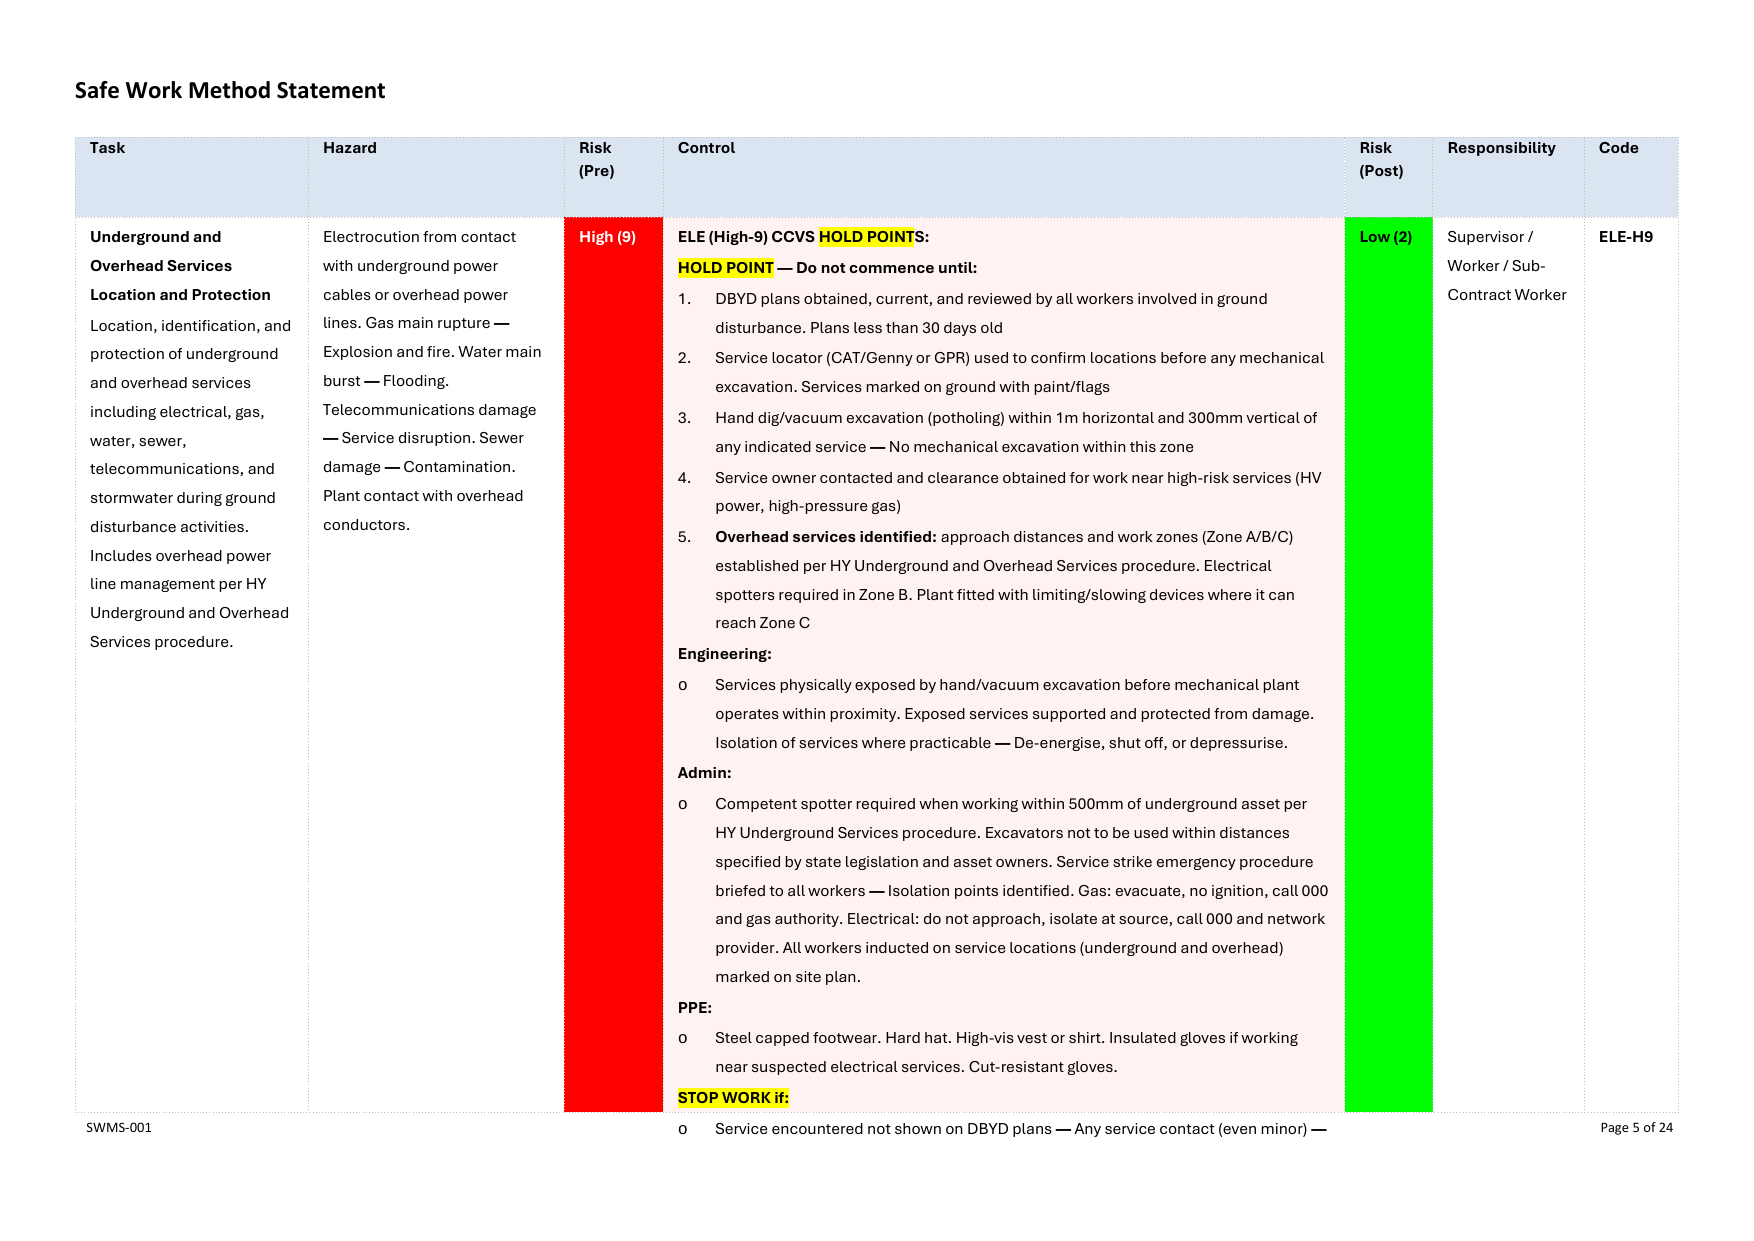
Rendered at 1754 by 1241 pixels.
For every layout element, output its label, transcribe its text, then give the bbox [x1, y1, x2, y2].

table_header Risk (Pre) [564, 137, 663, 217]
table_header Hazard [308, 137, 564, 217]
table_header Control [663, 137, 1344, 217]
table_cell ELE-H9 [1584, 217, 1678, 1112]
table_header Risk (Post) [1345, 137, 1433, 217]
table_cell Underground and Overhead Services Location and Protection Location, identification, and protection of underground and overhead services including electrical, gas, water, sewer, telecommunications, and stormwater during ground disturbance activities. Includes overhead power line management per HY Underground and Overhead Services procedure. [75, 217, 308, 1112]
table_cell Low (2) [1345, 217, 1433, 1112]
table_cell High (9) [564, 217, 663, 1112]
table_header Responsibility [1433, 137, 1584, 217]
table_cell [1433, 217, 1584, 1112]
table_cell Electrocution from contact with underground power cables or overhead power lines. Gas main rupture — Explosion and fire. Water main burst — Flooding. Telecommunications damage — Service disruption. Sewer damage — Contamination. Plant contact with overhead conductors. [308, 217, 564, 1112]
table_cell ELE (High-9) CCVS HOLD POINTS: HOLD POINT — Do not commence until: DBYD plans obtained, current, and reviewed by all workers involved in ground disturbance. Plans less than 30 days old Service locator (CAT/Genny or GPR) used to confirm locations before any mechanical excavation. Services marked on ground with paint/flags Hand dig/vacuum excavation (potholing) within 1m horizontal and 300mm vertical of any indicated service — No mechanical excavation within this zone Service owner contacted and clearance obtained for work near high-risk services (HV power, high-pressure gas) Overhead services identified: approach distances and work zones (Zone A/B/C) established per HY Underground and Overhead Services procedure. Electrical spotters required in Zone B. Plant fitted with limiting/slowing devices where it can reach Zone C Engineering: Services physically exposed by hand/vacuum excavation before mechanical plant operates within proximity. Exposed services supported and protected from damage. Isolation of services where practicable — De-energise, shut off, or depressurise. Admin: Competent spotter required when working within 500mm of underground asset per HY Underground Services procedure. Excavators not to be used within distances specified by state legislation and asset owners. Service strike emergency procedure briefed to all workers — Isolation points identified. Gas: evacuate, no ignition, call 000 and gas authority. Electrical: do not approach, isolate at source, call 000 and network provider. All workers inducted on service locations (underground and overhead) marked on site plan. PPE: Steel capped footwear. Hard hat. High-vis vest or shirt. Insulated gloves if working near suspected electrical services. Cut-resistant gloves. STOP WORK if: Service encountered not shown on DBYD plans — Any service contact (even minor) — Odour of gas detected — Water flow from unknown source — Service locator readings inconsistent with plans — Mechanical plant within 1m of unconfirmed service — Plant approaching overhead power line safe approach distance — Spotter not available within 500mm of underground asset. [663, 217, 1344, 1112]
table_header Task [75, 137, 308, 217]
table_header Code [1584, 137, 1678, 217]
